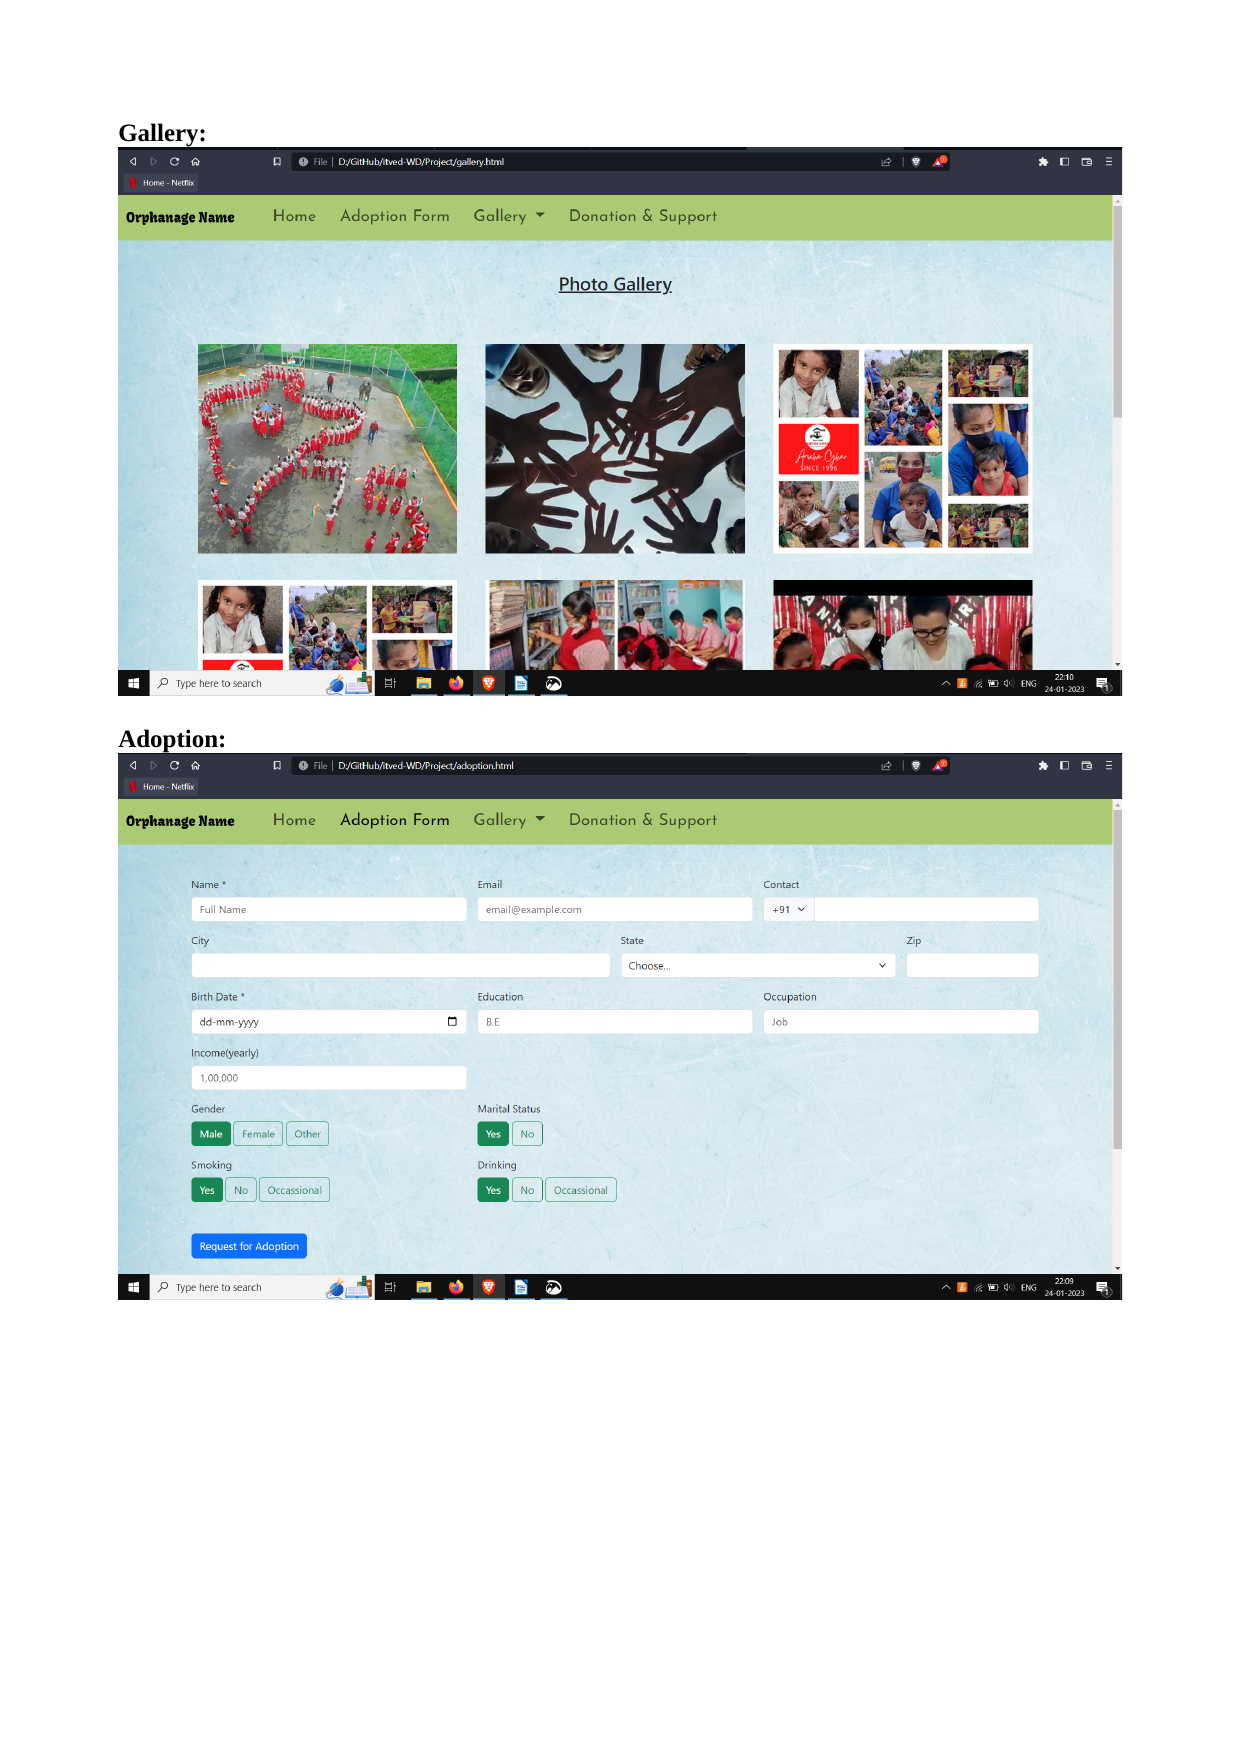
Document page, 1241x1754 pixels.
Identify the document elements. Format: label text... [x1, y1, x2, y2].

picture [118, 753, 1123, 1300]
picture [118, 147, 1123, 696]
text Gallery: [118, 118, 1122, 147]
text Adoption: [118, 724, 1122, 753]
